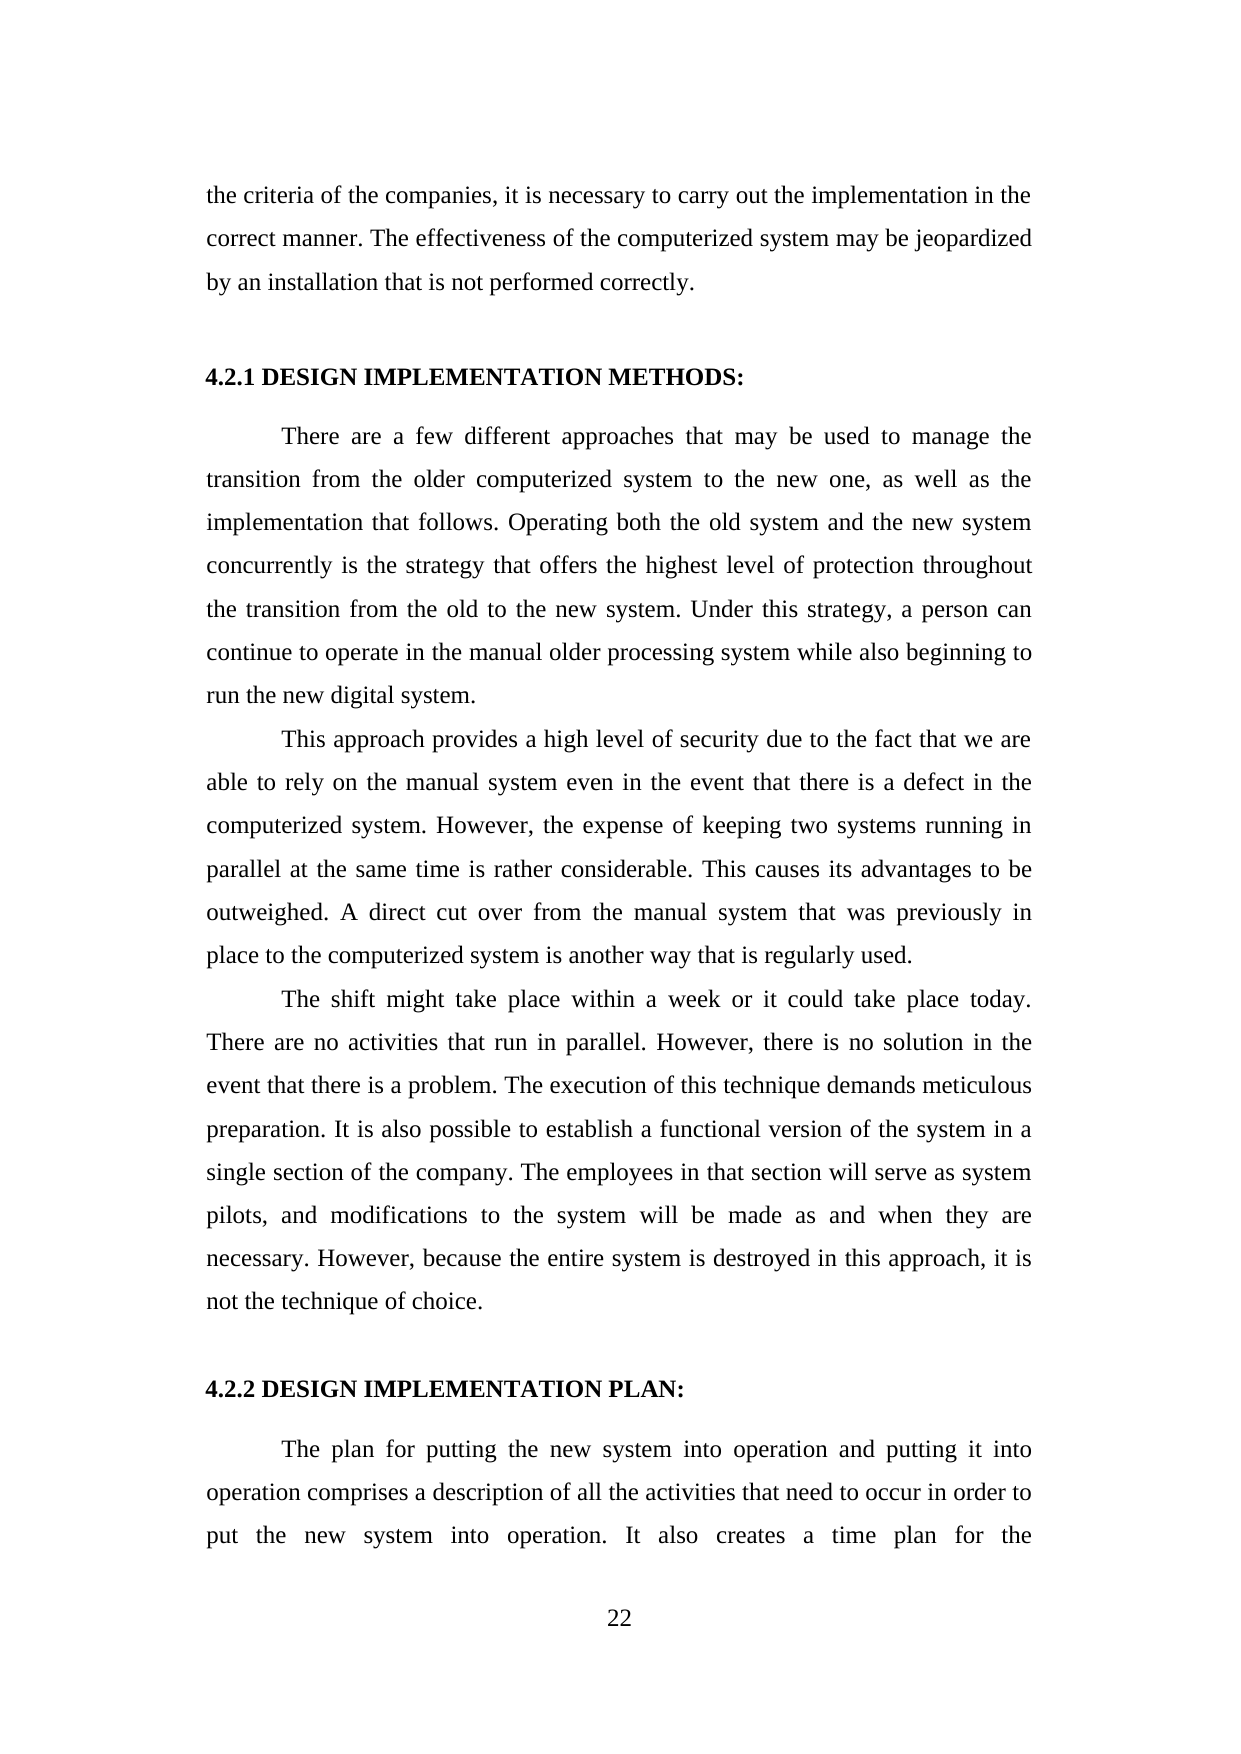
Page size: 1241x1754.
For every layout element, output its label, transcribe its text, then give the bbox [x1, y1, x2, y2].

text The shift might take place within a week or it could take place today. There are no activities that run in parallel. However, there is no solution in the event that there is a problem. The execution of this technique demands meticulous preparation. It is also possible to establish a functional version of the system in a single section of the company. The employees in that section will serve as system pilots, and modifications to the system will be made as and when they are necessary. However, because the entire system is destroyed in this approach, it is not the technique of choice. [206, 984, 1033, 1315]
text There are a few different approaches that may be used to manage the transition from the older computerized system to the new one, as well as the implementation that follows. Operating both the old system and the new system concurrently is the strategy that offers the highest level of protection throughout the transition from the old to the new system. Under this strategy, a person can continue to operate in the manual older processing system while also beginning to run the new digital system. [206, 421, 1033, 709]
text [206, 1434, 1033, 1549]
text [206, 180, 1033, 295]
text This approach provides a high level of security due to the fact that we are able to rely on the manual system even in the event that there is a defect in the computerized system. However, the expense of keeping two systems running in parallel at the same time is rather considerable. This causes its advantages to be outweighed. A direct cut over from the manual system that was previously in place to the computerized system is another way that is regularly used. [206, 724, 1033, 969]
text 4.2.1 DESIGN IMPLEMENTATION METHODS: [205, 362, 1218, 391]
text 4.2.2 DESIGN IMPLEMENTATION PLAN: [205, 1374, 1218, 1403]
